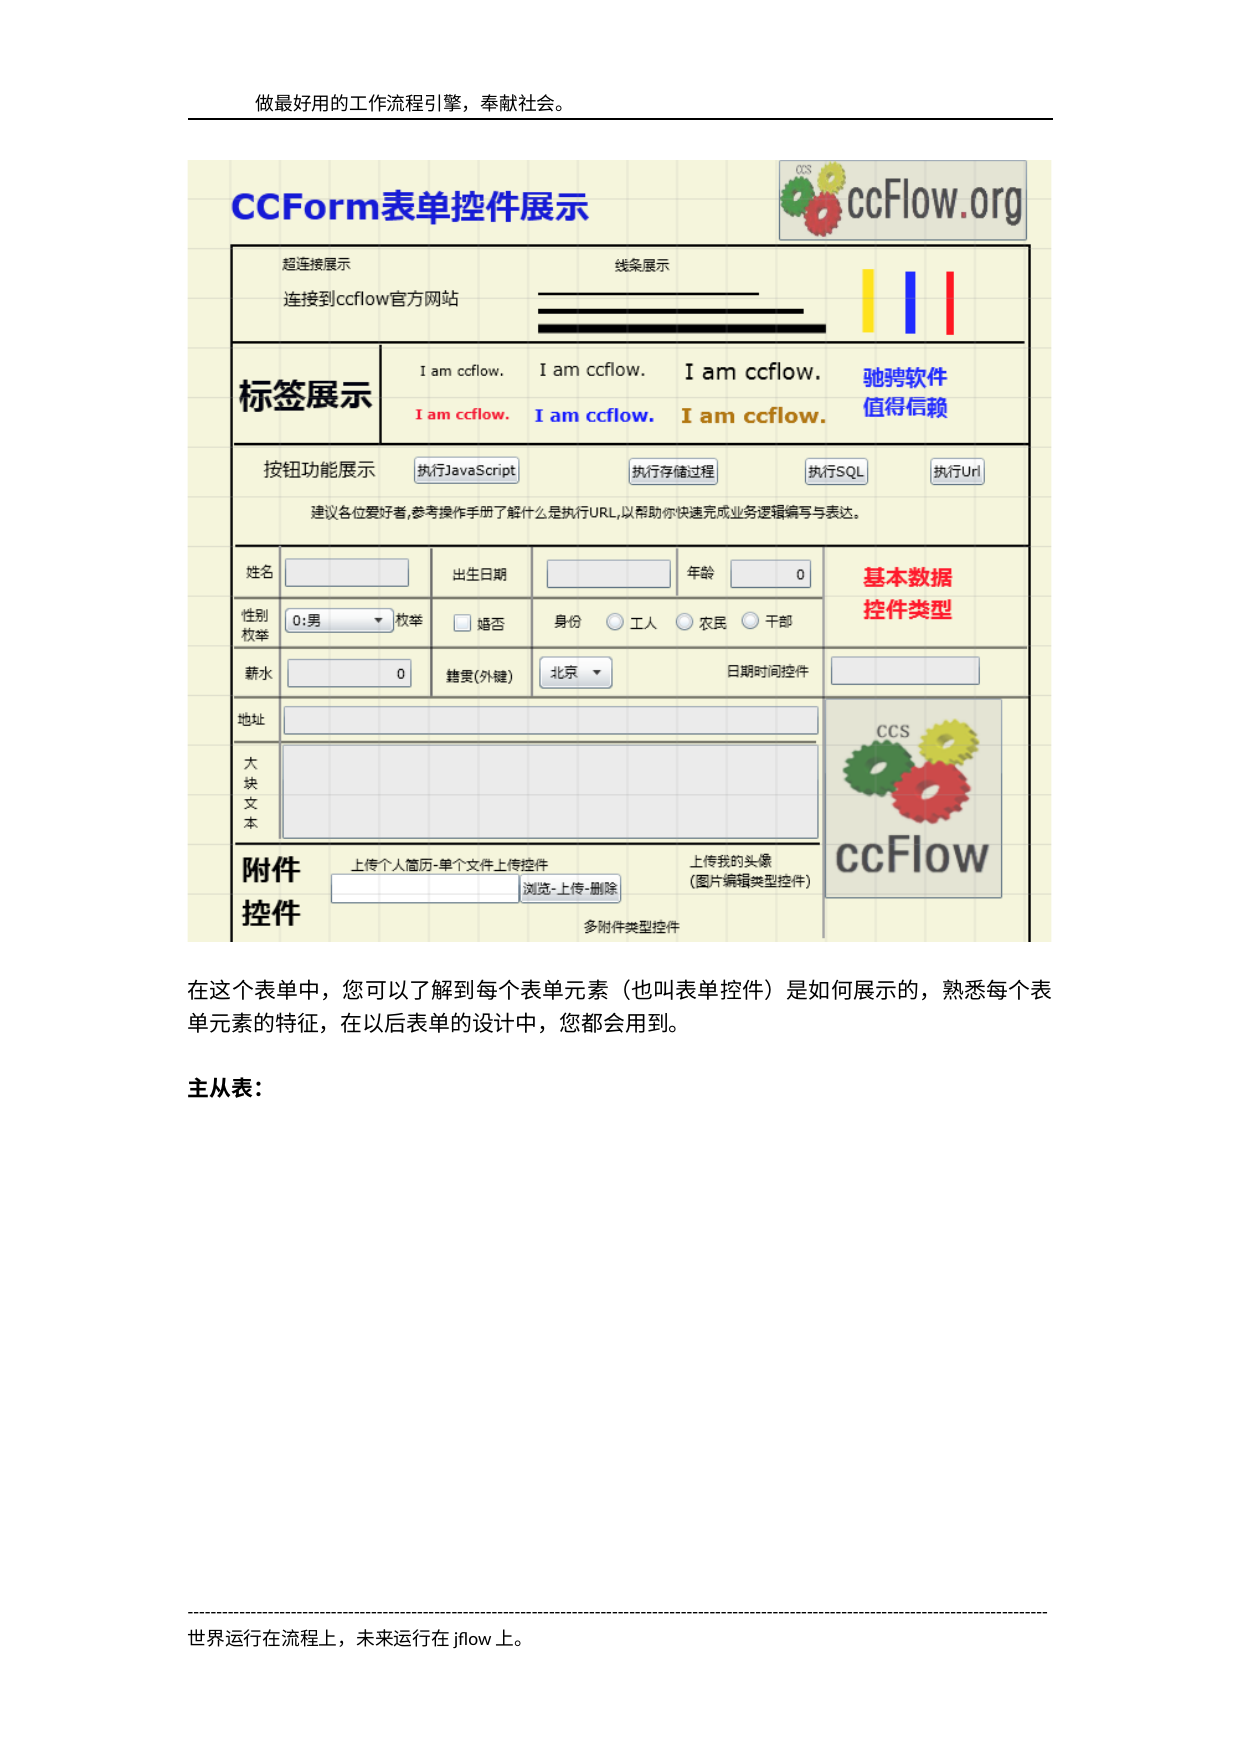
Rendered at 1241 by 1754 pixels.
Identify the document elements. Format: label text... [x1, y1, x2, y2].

picture [187, 160, 1052, 942]
text 在这个表单中，您可以了解到每个表单元素（也叫表单控件）是如何展示的，熟悉每个表单元素的特征，在以后表单的设计中，您都会用到。 [187, 973, 1053, 1038]
text 主从表： [187, 1070, 1053, 1103]
